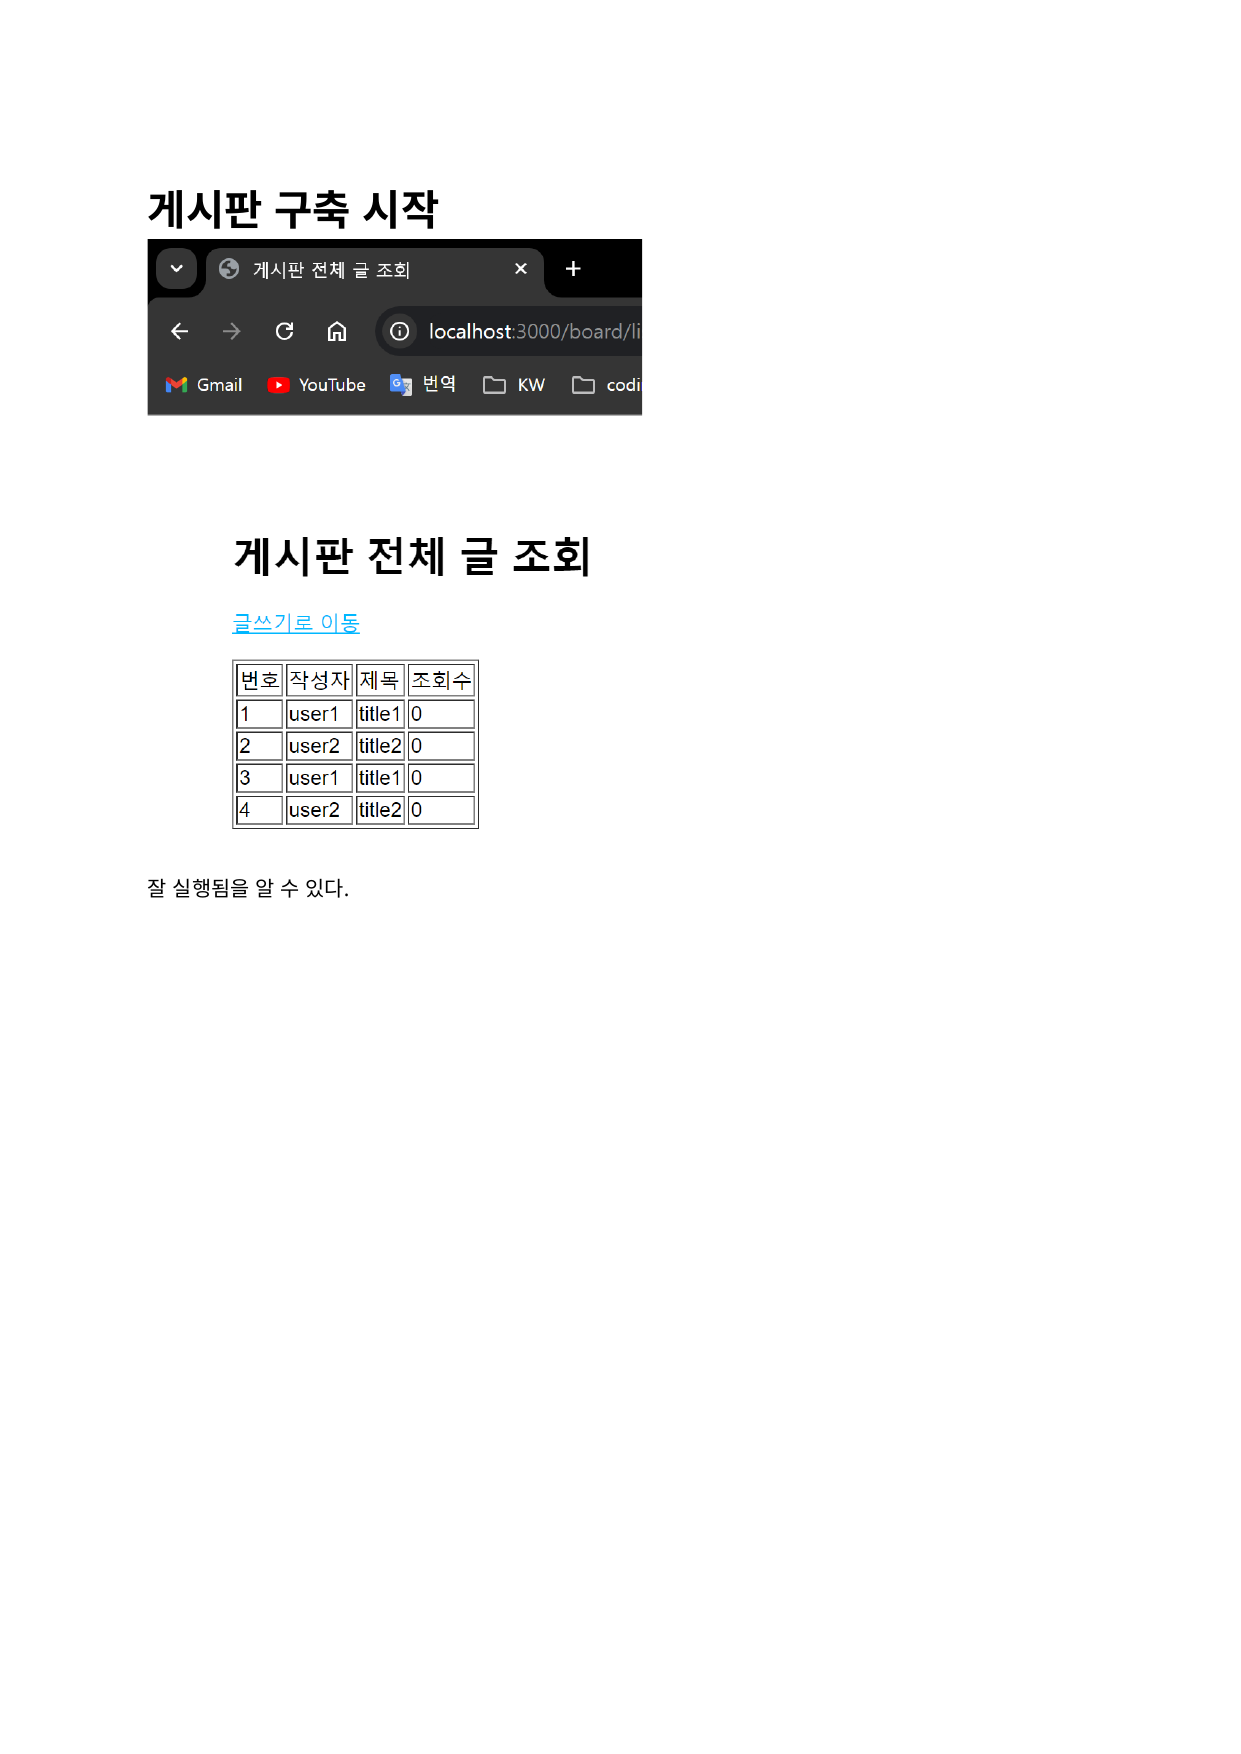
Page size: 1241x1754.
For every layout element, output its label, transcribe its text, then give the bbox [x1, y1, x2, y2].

picture [147, 239, 643, 871]
text 게시판 구축 시작 [148, 177, 1093, 237]
text 잘 실행됨을 알 수 있다. [148, 872, 1093, 902]
